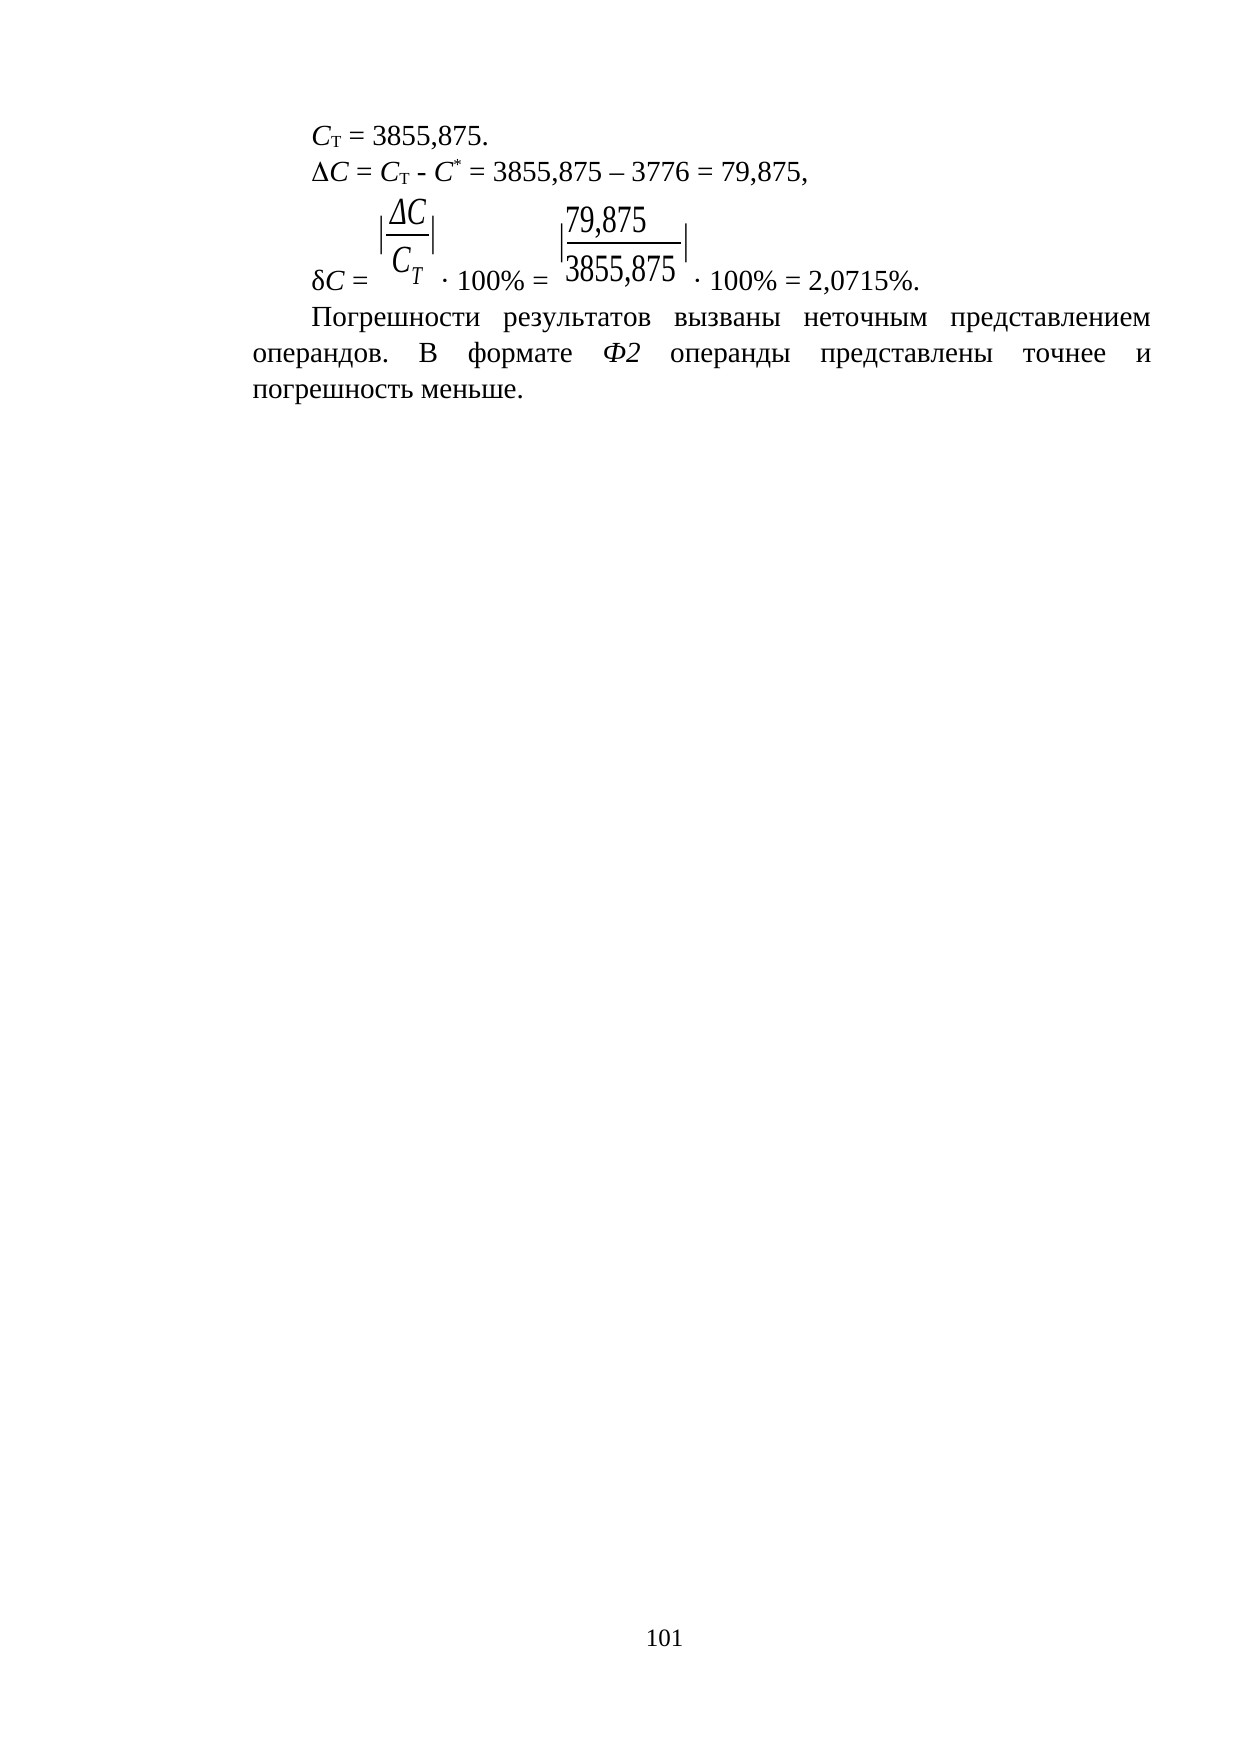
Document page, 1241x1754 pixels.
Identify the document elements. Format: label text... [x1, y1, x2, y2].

text Погрешности результатов вызваны неточным представлением операндов. В формате Ф2 операнды представлены точнее и погрешность меньше. [252, 299, 1152, 404]
text CT = 3855,875. [252, 118, 1152, 152]
text С = СТ - С* = 3855,875 – 3776 = 79,875, [252, 154, 1152, 188]
text δС = · 100% = · 100% = 2,0715%. [252, 191, 1152, 296]
